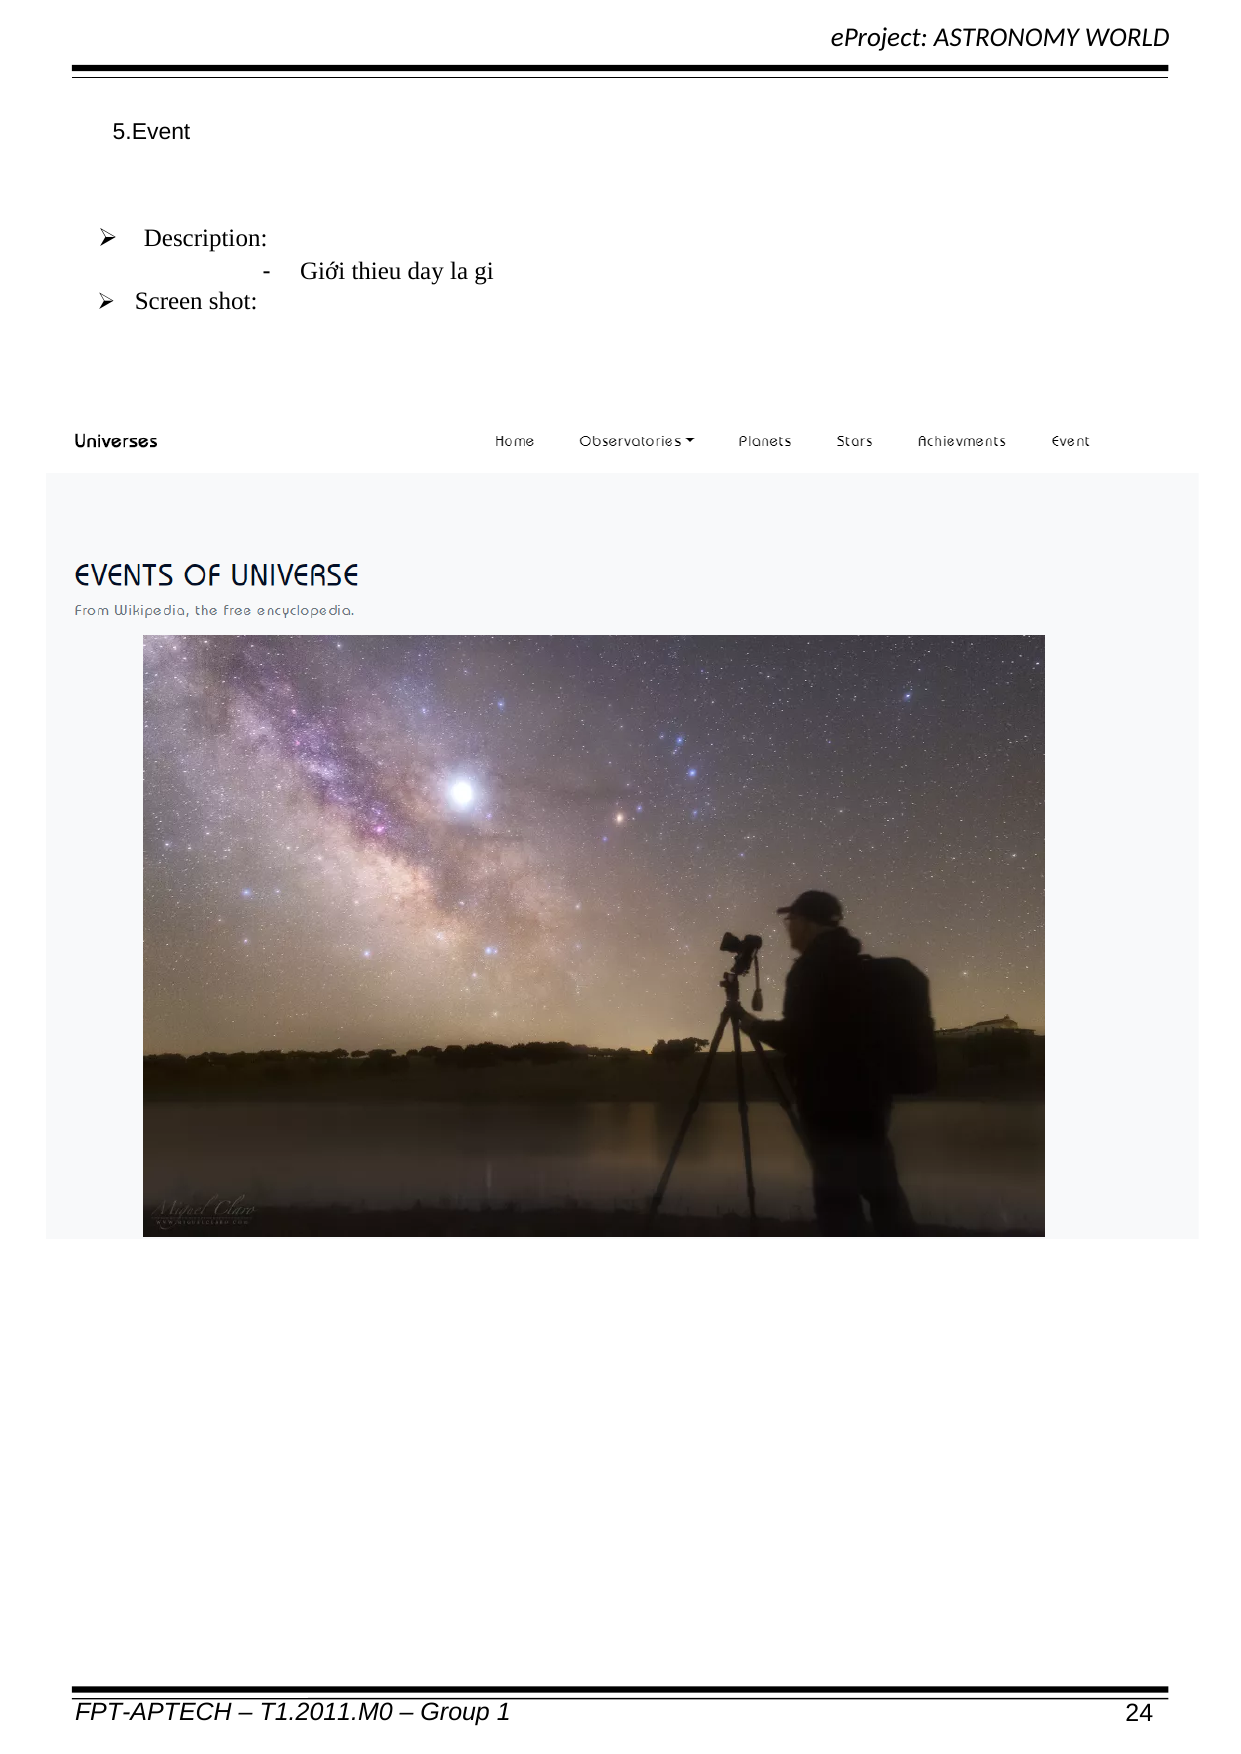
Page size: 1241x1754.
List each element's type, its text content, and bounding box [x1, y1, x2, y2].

list Giới thieu day la gi [262, 252, 1203, 286]
picture [45, 412, 1199, 1237]
text 5.Event [112, 118, 1203, 144]
list Description: [98, 223, 1203, 252]
list Screen shot: [97, 286, 1203, 315]
